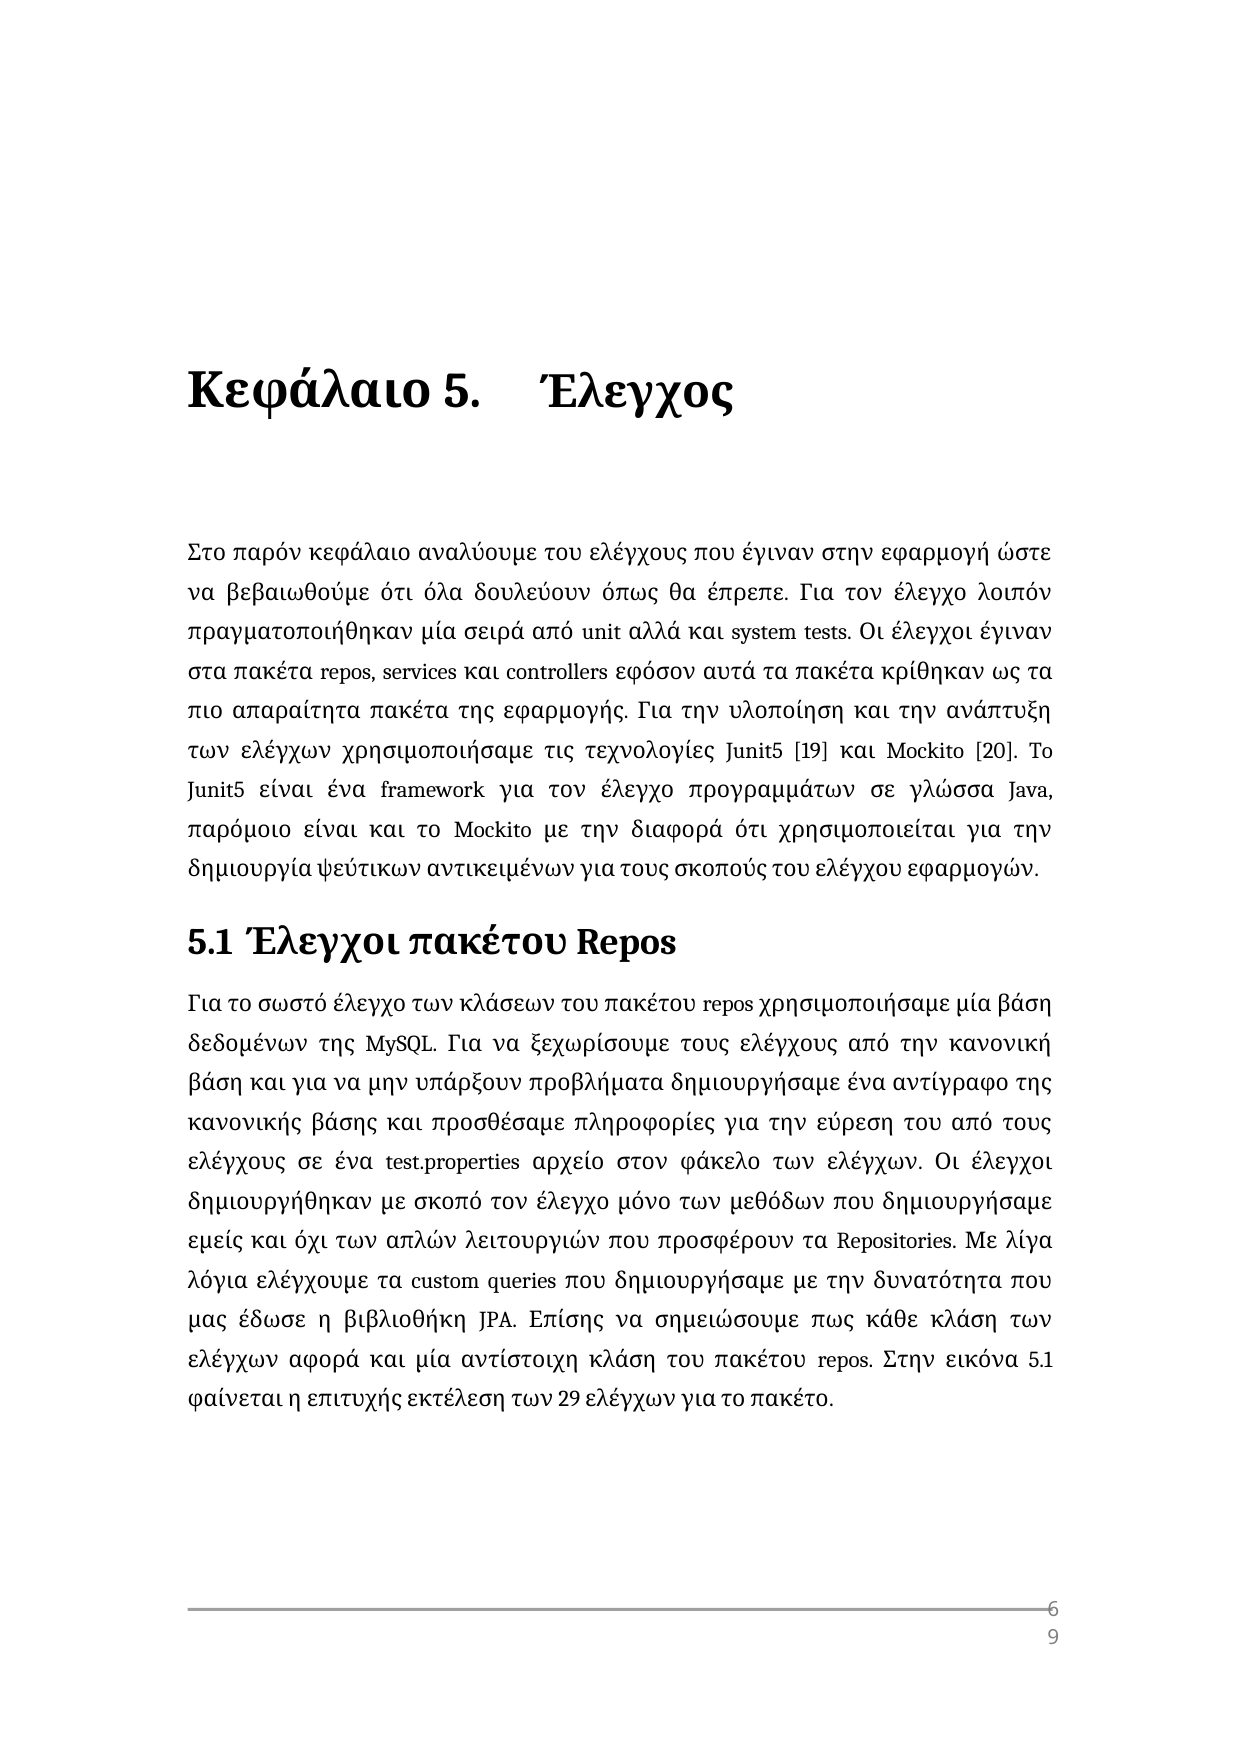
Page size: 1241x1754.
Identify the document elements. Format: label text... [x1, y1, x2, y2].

text Για το σωστό έλεγχο των κλάσεων του πακέτου repos χρησιμοποιήσαμε μία βάση δεδομένων της MySQL. Για να ξεχωρίσουμε τους ελέγχους από την κανονική βάση και για να μην υπάρξουν προβλήματα δημιουργήσαμε ένα αντίγραφο της κανονικής βάσης και προσθέσαμε πληροφορίες για την εύρεση του από τους ελέγχους σε ένα test.properties αρχείο στον φάκελο των ελέγχων. Οι έλεγχοι δημιουργήθηκαν με σκοπό τον έλεγχο μόνο των μεθόδων που δημιουργήσαμε εμείς και όχι των απλών λειτουργιών που προσφέρουν τα Repositories. Με λίγα λόγια ελέγχουμε τα custom queries που δημιουργήσαμε με την δυνατότητα που μας έδωσε η βιβλιοθήκη JPA. Επίσης να σημειώσουμε πως κάθε κλάση των ελέγχων αφορά και μία αντίστοιχη κλάση του πακέτου repos. Στην εικόνα 5.1 φαίνεται η επιτυχής εκτέλεση των 29 ελέγχων για το πακέτο. [187, 991, 1053, 1412]
subtitle Έλεγχοι πακέτου Repos [187, 920, 1058, 963]
subtitle Έλεγχος [187, 362, 1053, 420]
text Στο παρόν κεφάλαιο αναλύουμε του ελέγχους που έγιναν στην εφαρμογή ώστε να βεβαιωθούμε ότι όλα δουλεύουν όπως θα έπρεπε. Για τον έλεγχο λοιπόν πραγματοποιήθηκαν μία σειρά από unit αλλά και system tests. Οι έλεγχοι έγιναν στα πακέτα repos, services και controllers εφόσον αυτά τα πακέτα κρίθηκαν ως τα πιο απαραίτητα πακέτα της εφαρμογής. Για την υλοποίηση και την ανάπτυξη των ελέγχων χρησιμοποιήσαμε τις τεχνολογίες Junit5 [19] και Mockito [20]. To Junit5 είναι ένα framework για τον έλεγχο προγραμμάτων σε γλώσσα Java, παρόμοιο είναι και το Mockito με την διαφορά ότι χρησιμοποιείται για την δημιουργία ψεύτικων αντικειμένων για τους σκοπούς του ελέγχου εφαρμογών. [187, 540, 1053, 882]
